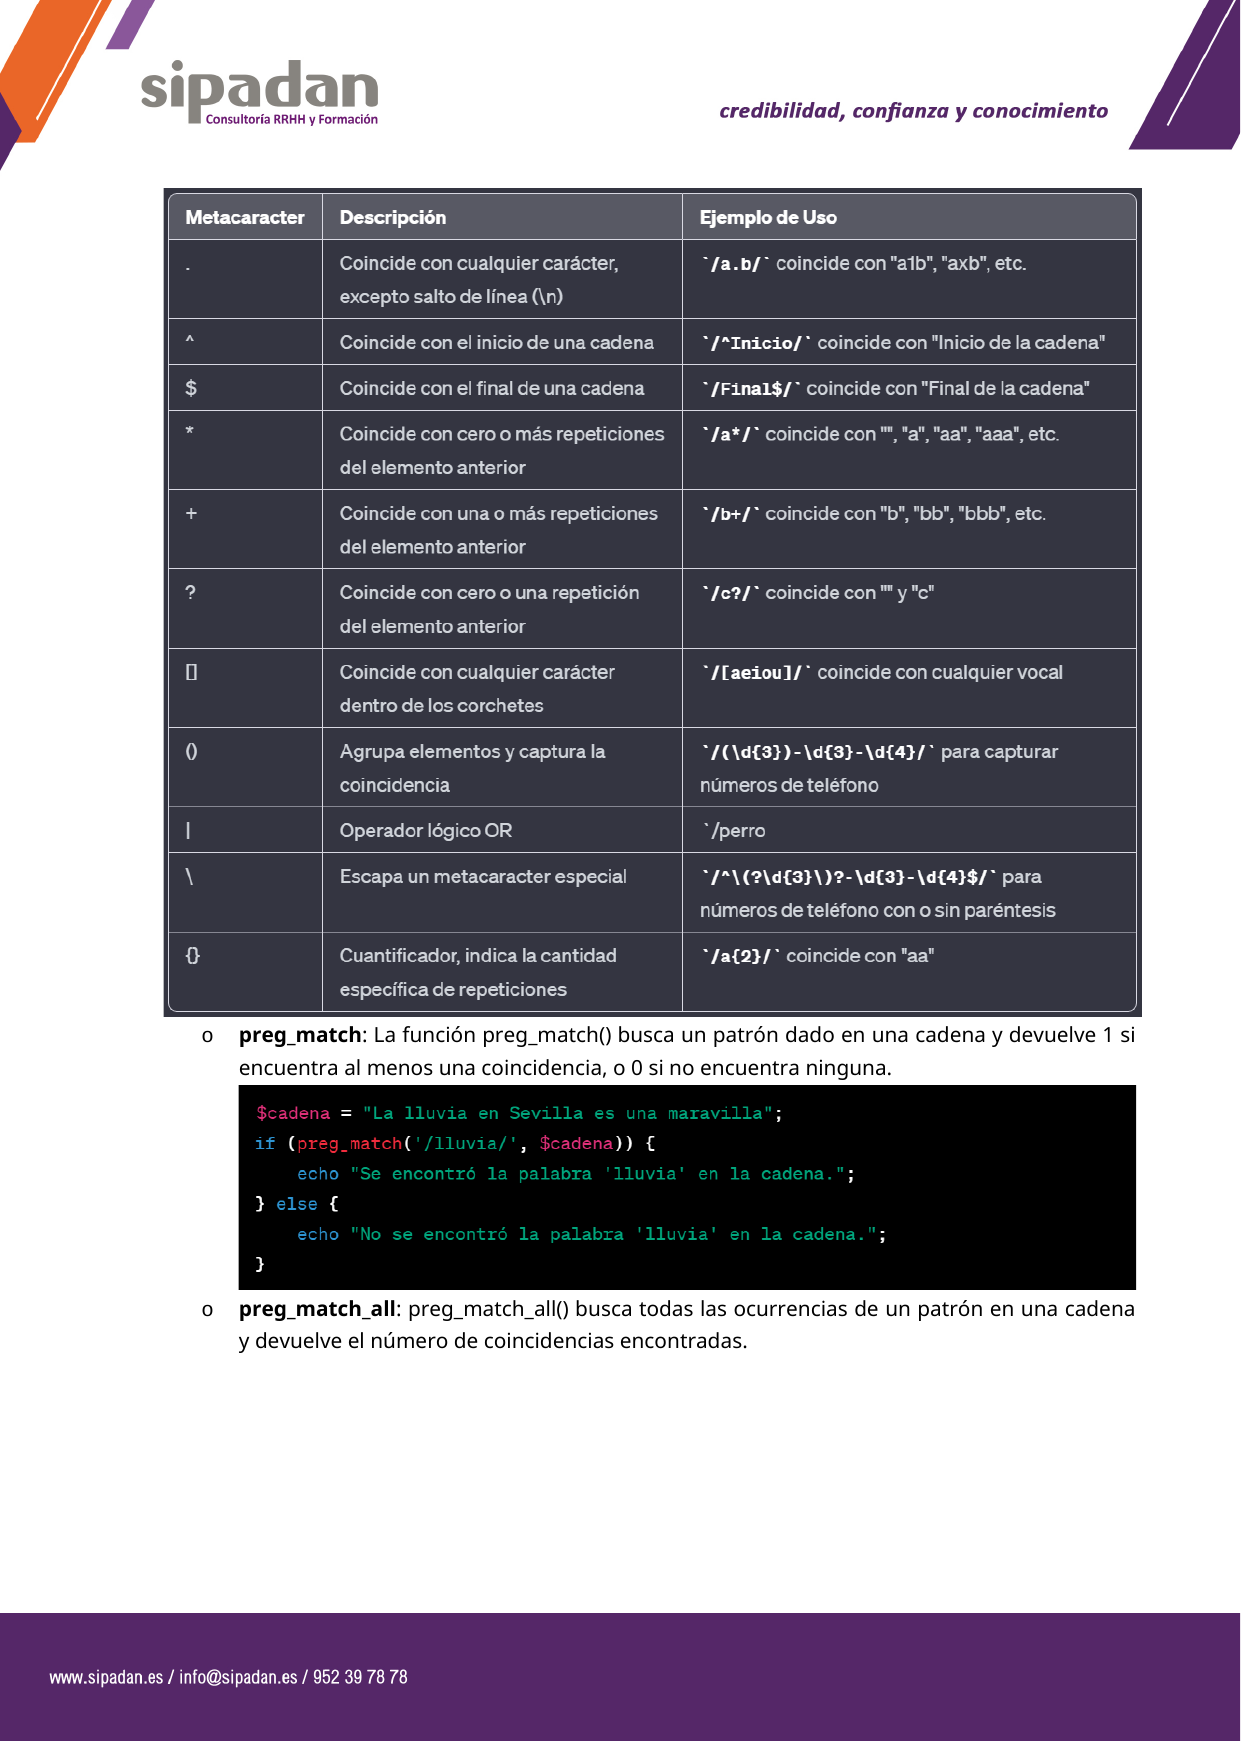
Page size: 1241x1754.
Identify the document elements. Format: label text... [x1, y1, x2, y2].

picture [0, 0, 1241, 1017]
picture [238, 1085, 1137, 1290]
list preg_match_all: preg_match_all() busca todas las ocurrencias de un patrón en una cadena y devuelve el número de coincidencias encontradas. [201, 1294, 1137, 1355]
list preg_match: La función preg_match() busca un patrón dado en una cadena y devuelve 1 si encuentra al menos una coincidencia, o 0 si no encuentra ninguna. [201, 1021, 1137, 1082]
picture [0, 1613, 1241, 1741]
